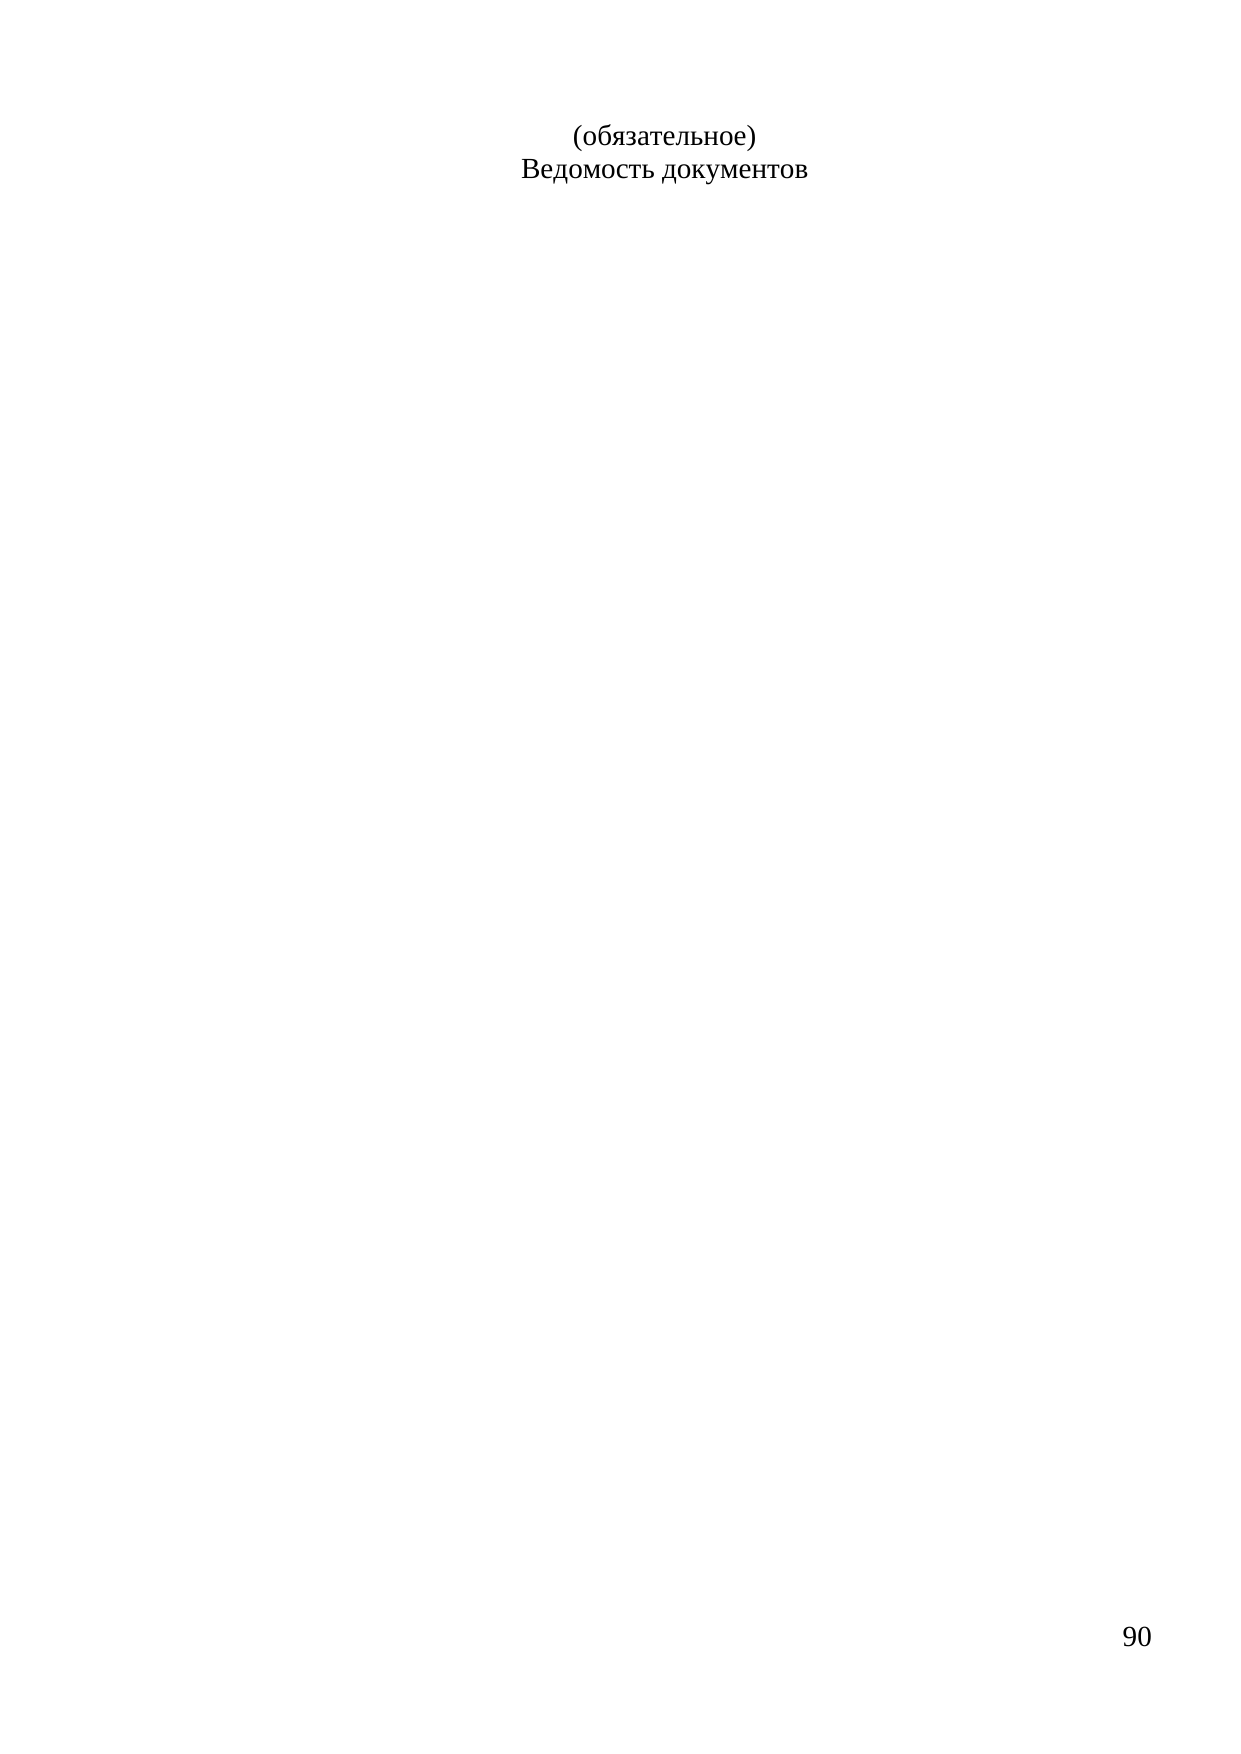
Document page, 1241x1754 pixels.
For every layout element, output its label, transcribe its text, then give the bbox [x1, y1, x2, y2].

text Ведомость документов [177, 152, 1152, 185]
text (обязательное) [177, 118, 1152, 152]
